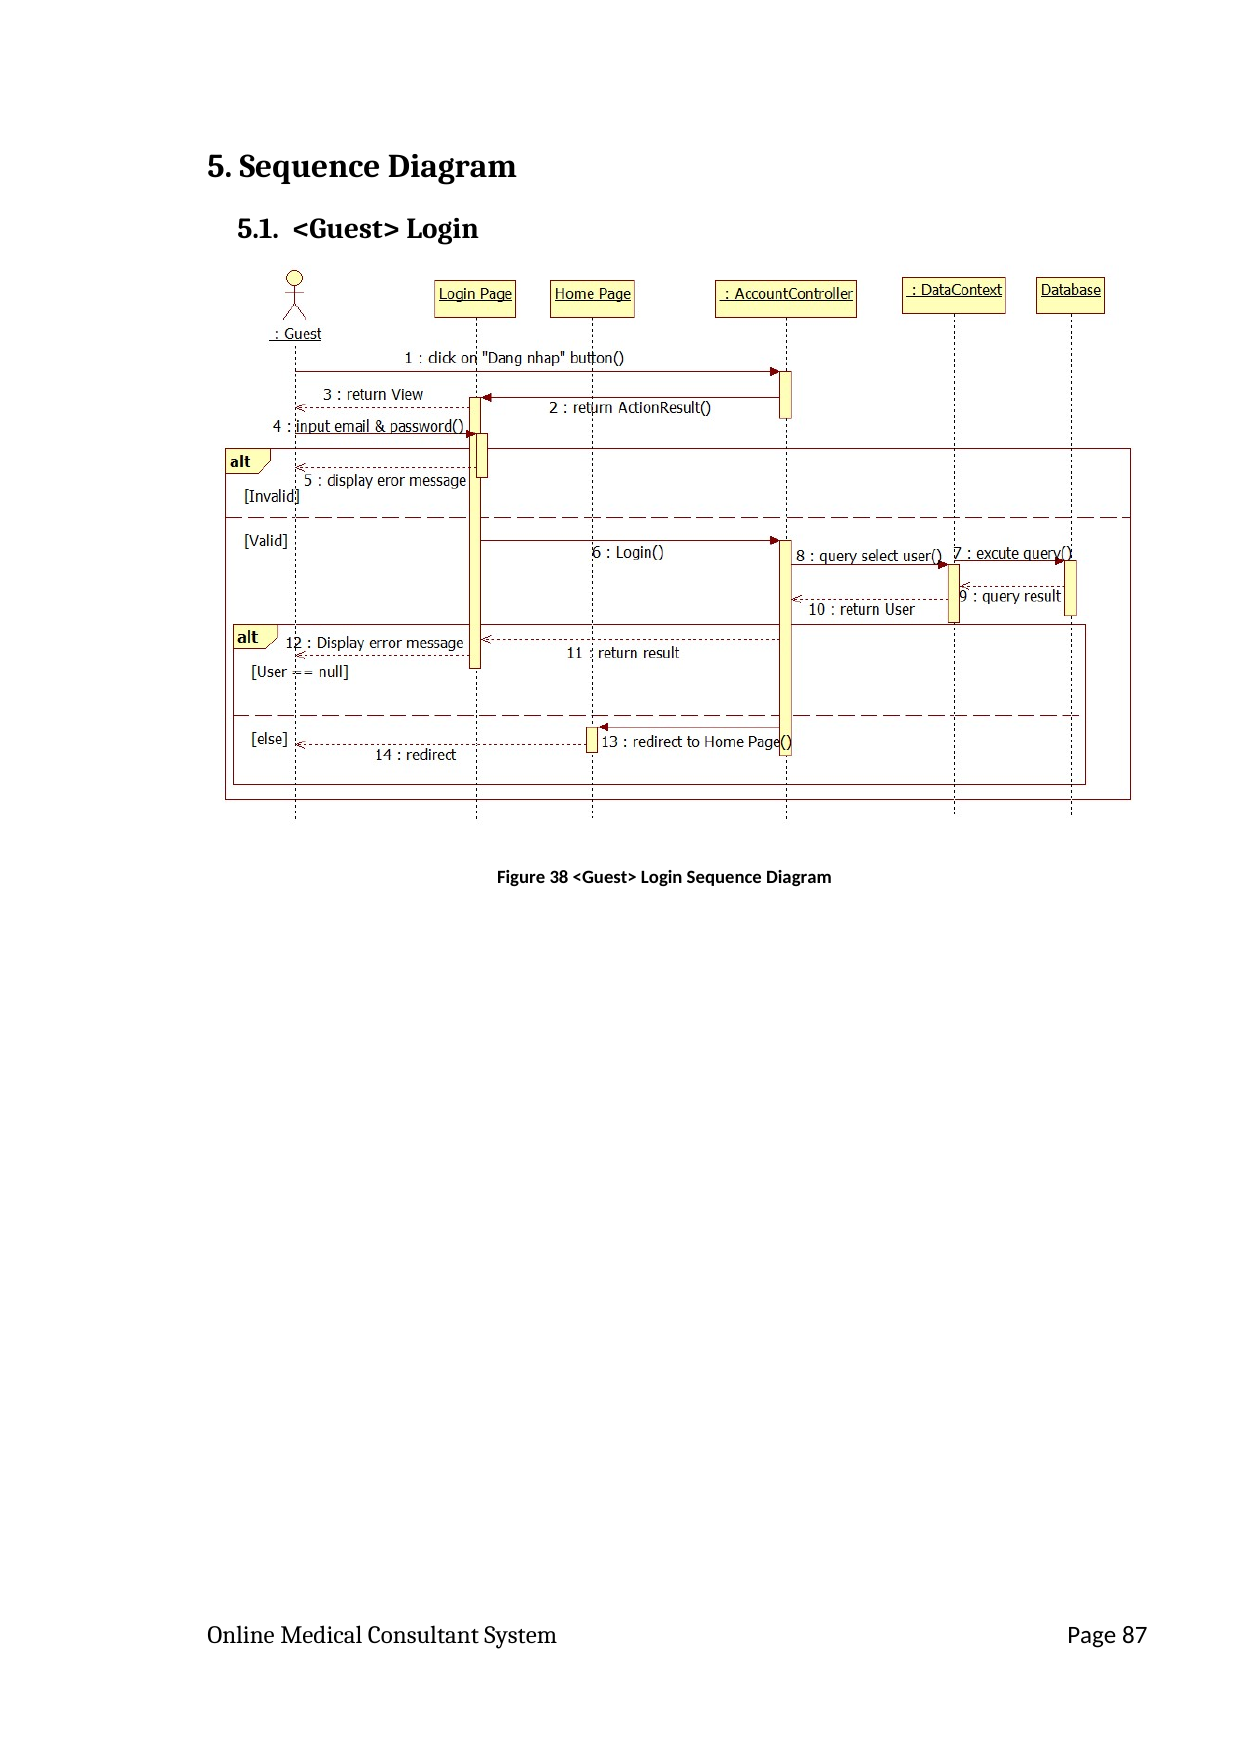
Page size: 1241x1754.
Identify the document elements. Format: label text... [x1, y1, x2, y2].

subtitle Sequence Diagram [207, 147, 1122, 185]
subtitle <Guest> Login [237, 212, 1122, 245]
text Figure 38 <Guest> Login Sequence Diagram [207, 865, 1122, 888]
picture [207, 250, 1148, 840]
